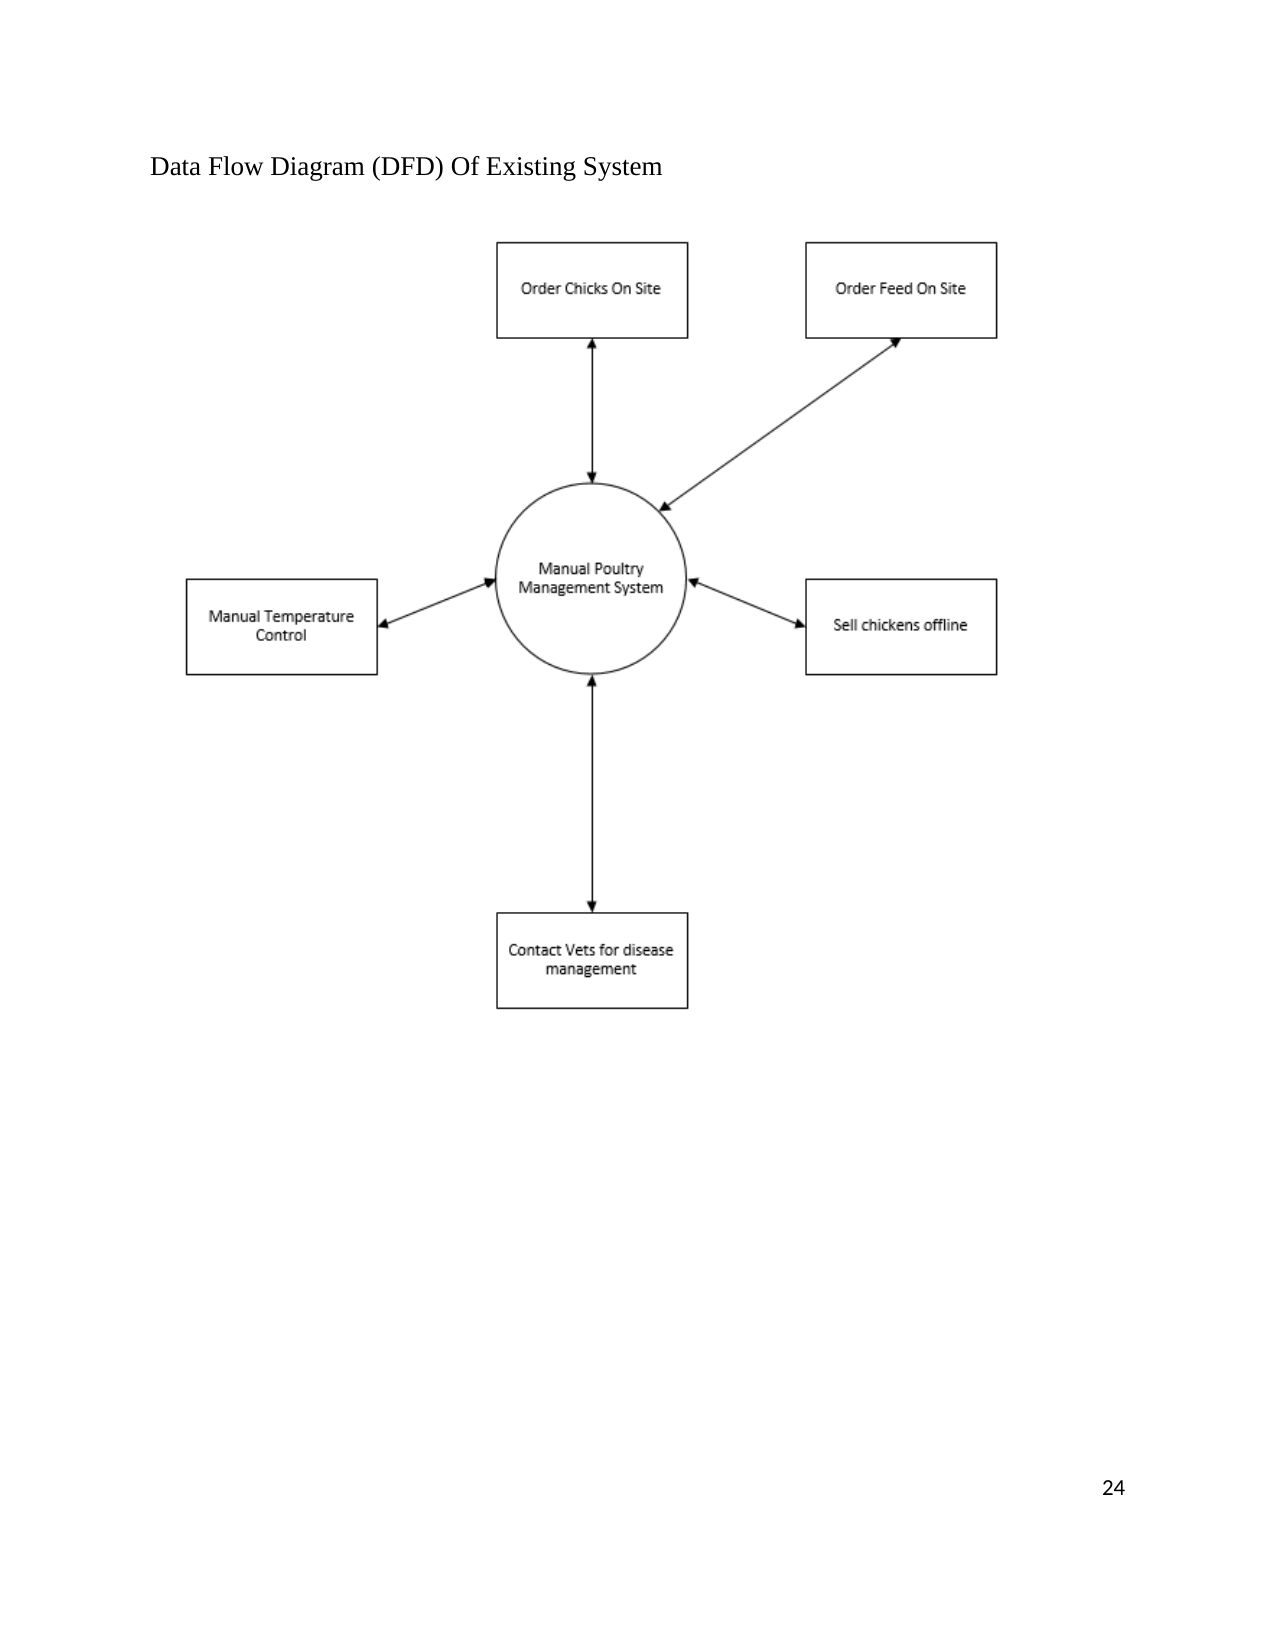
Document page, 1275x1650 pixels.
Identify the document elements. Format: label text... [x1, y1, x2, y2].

picture [150, 196, 1051, 1028]
subtitle Data Flow Diagram (DFD) Of Existing System [150, 150, 1125, 181]
